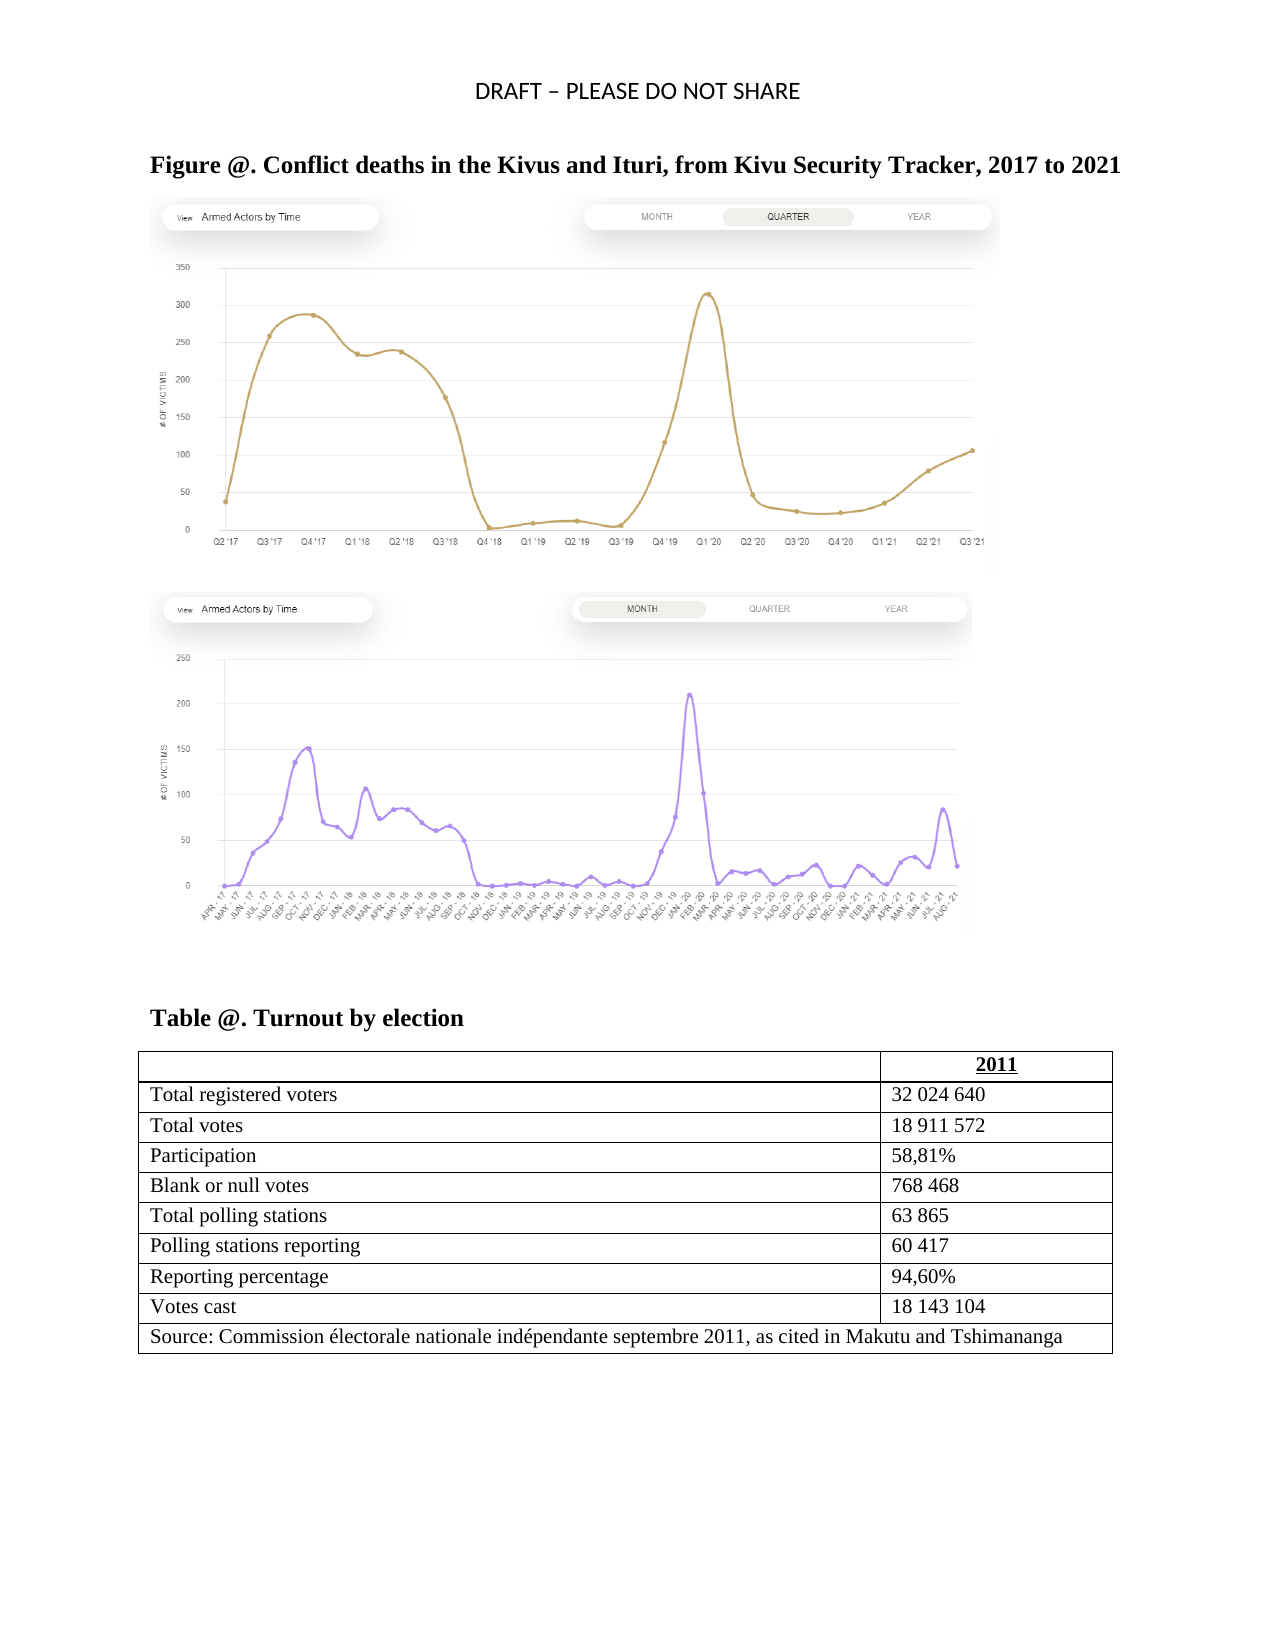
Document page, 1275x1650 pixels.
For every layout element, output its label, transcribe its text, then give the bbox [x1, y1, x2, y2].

table_cell 768 468 [881, 1173, 1112, 1202]
table_cell 94,60% [881, 1264, 1112, 1293]
table_cell 63 865 [881, 1203, 1112, 1232]
table_cell 18 143 104 [881, 1294, 1112, 1323]
table_cell 60 417 [881, 1234, 1112, 1263]
table_cell Blank or null votes [139, 1173, 880, 1202]
table_cell Total registered voters [139, 1083, 880, 1112]
text Table @. Turnout by election [150, 1003, 1125, 1032]
text Figure @. Conflict deaths in the Kivus and Ituri, from Kivu Security Tracker, 2017 to 2021 [150, 150, 1125, 179]
table_cell 32 024 640 [881, 1083, 1112, 1112]
table_header 2011 [881, 1052, 1112, 1081]
table_cell Polling stations reporting [139, 1234, 880, 1263]
picture [150, 197, 1001, 574]
table_cell Participation [139, 1143, 880, 1172]
picture [150, 592, 972, 937]
table_cell Total votes [139, 1113, 880, 1142]
table_cell Reporting percentage [139, 1264, 880, 1293]
table_header [139, 1052, 880, 1081]
table_cell Votes cast [139, 1294, 880, 1323]
table_cell Total polling stations [139, 1203, 880, 1232]
table_cell 58,81% [881, 1143, 1112, 1172]
table_cell Source: Commission électorale nationale indépendante septembre 2011, as cited in Makutu and Tshimananga [139, 1324, 1112, 1353]
table_cell 18 911 572 [881, 1113, 1112, 1142]
